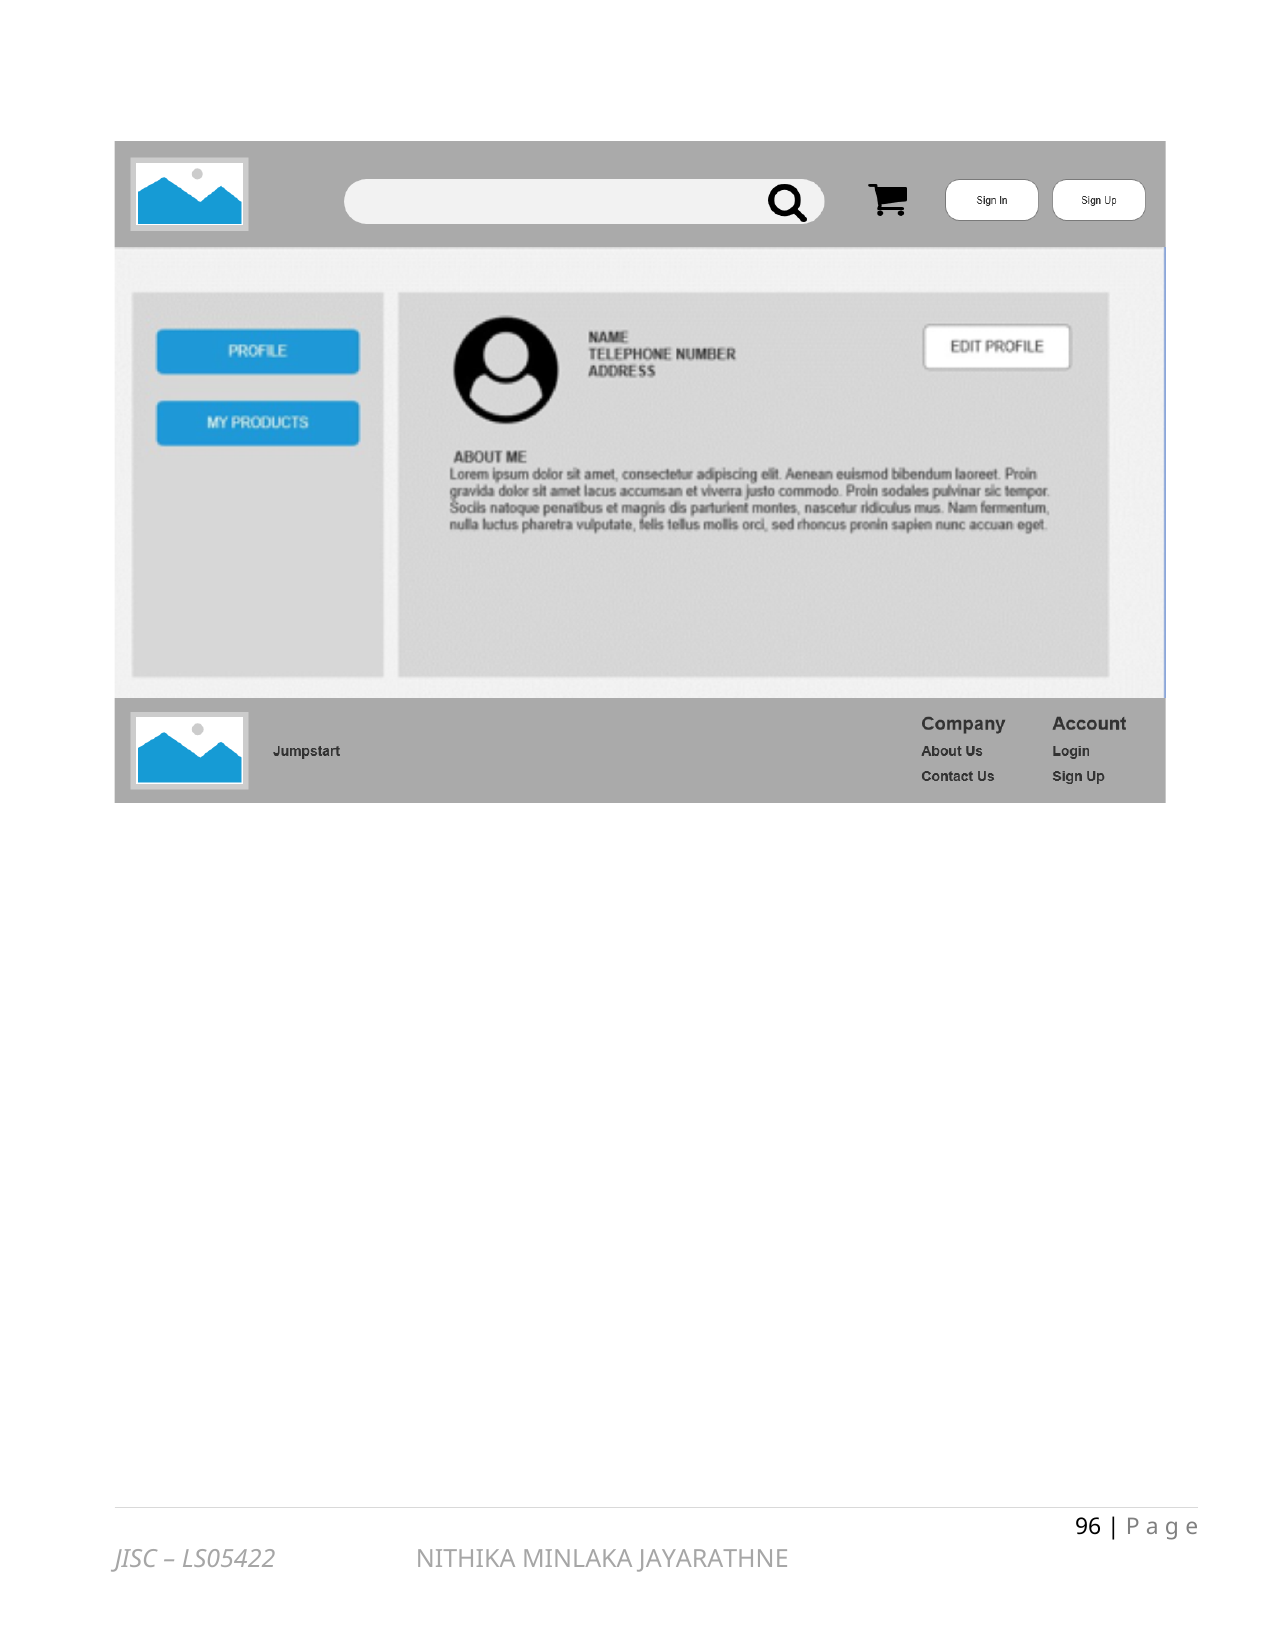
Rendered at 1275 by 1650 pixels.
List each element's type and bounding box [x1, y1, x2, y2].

picture [114, 141, 1166, 803]
